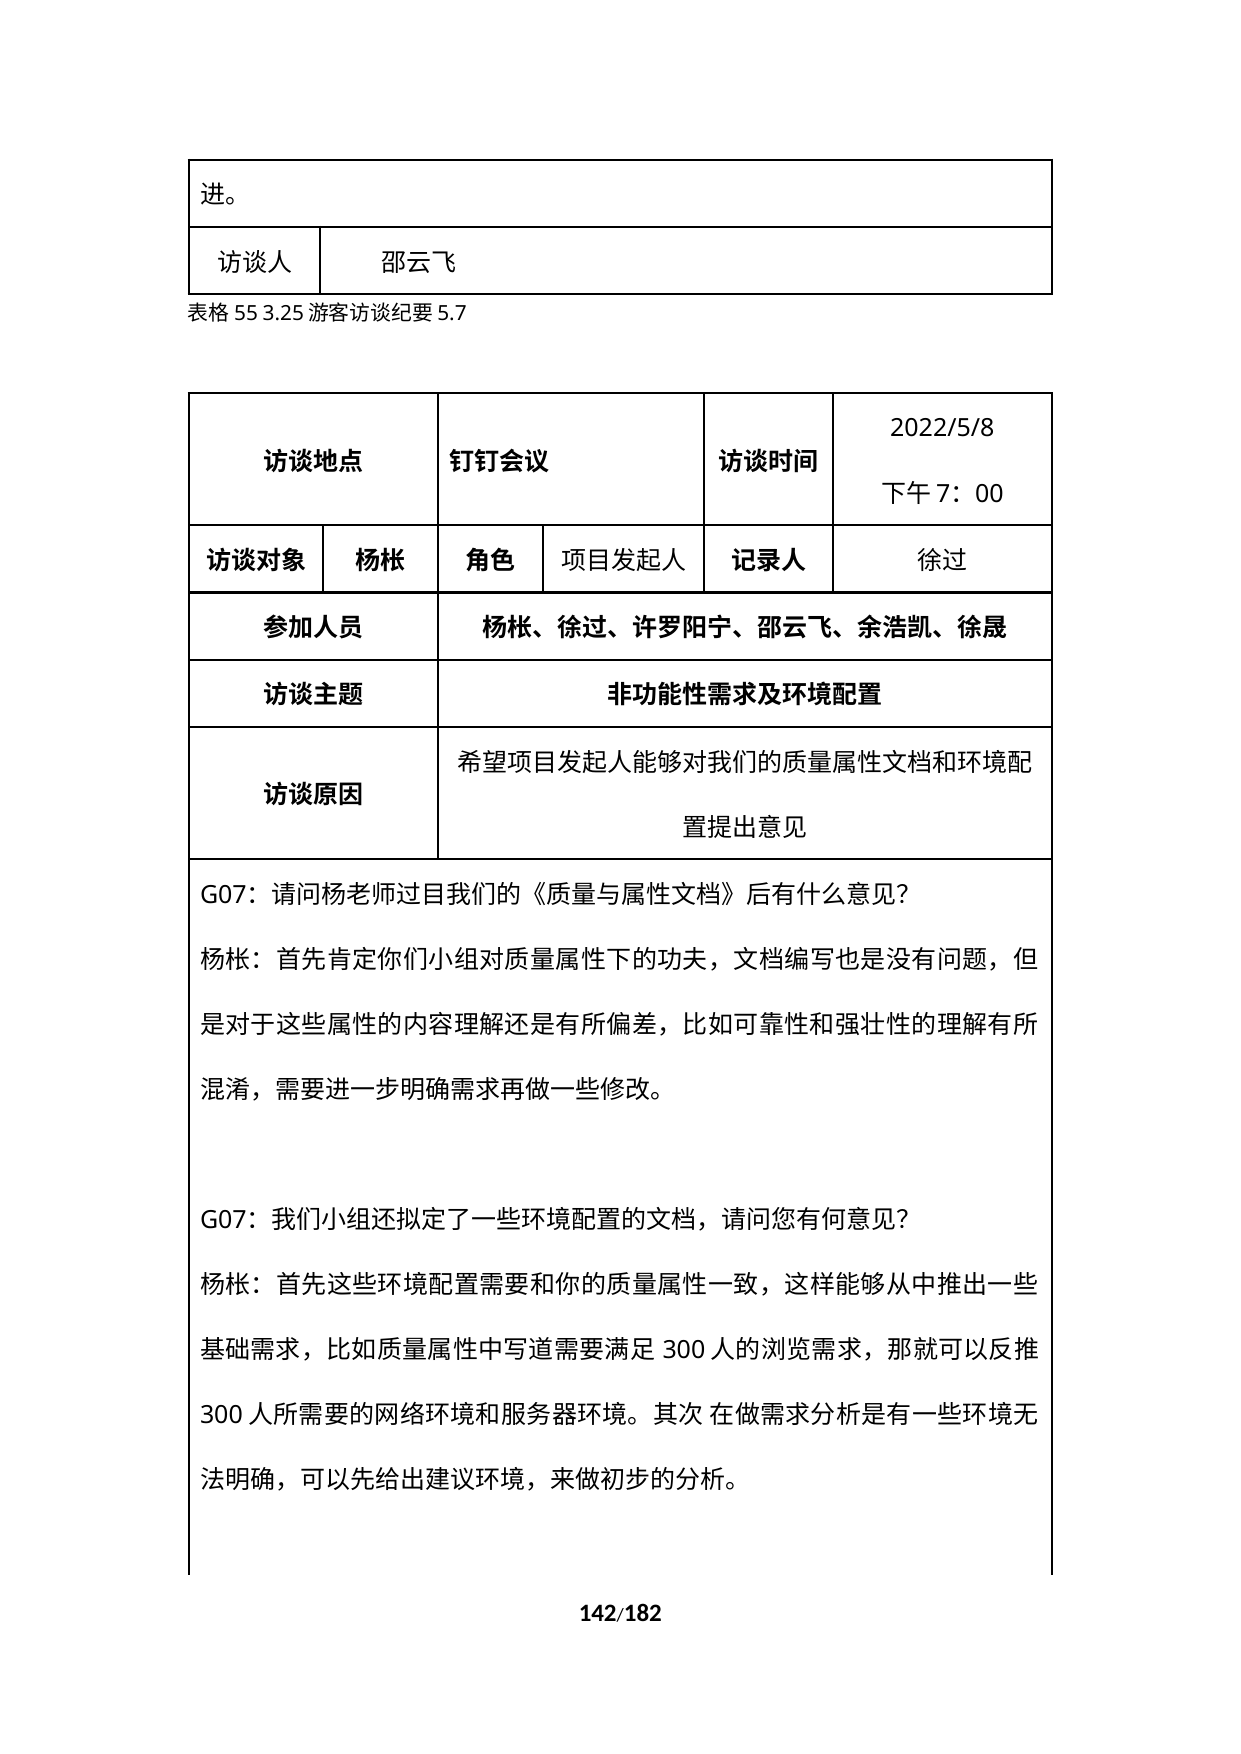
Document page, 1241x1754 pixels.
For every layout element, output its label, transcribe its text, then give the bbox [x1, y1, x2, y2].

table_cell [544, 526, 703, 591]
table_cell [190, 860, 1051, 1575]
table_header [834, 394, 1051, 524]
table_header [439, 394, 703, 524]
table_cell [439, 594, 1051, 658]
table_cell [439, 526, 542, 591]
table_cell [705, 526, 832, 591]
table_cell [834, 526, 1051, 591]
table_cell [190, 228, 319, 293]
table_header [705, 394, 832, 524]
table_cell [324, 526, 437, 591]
text 表格 55 3.25游客访谈纪要5.7 [187, 295, 1053, 327]
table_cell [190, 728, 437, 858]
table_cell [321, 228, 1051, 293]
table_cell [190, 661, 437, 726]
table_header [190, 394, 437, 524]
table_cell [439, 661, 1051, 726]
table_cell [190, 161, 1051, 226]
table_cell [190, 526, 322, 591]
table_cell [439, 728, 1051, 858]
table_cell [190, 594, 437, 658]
